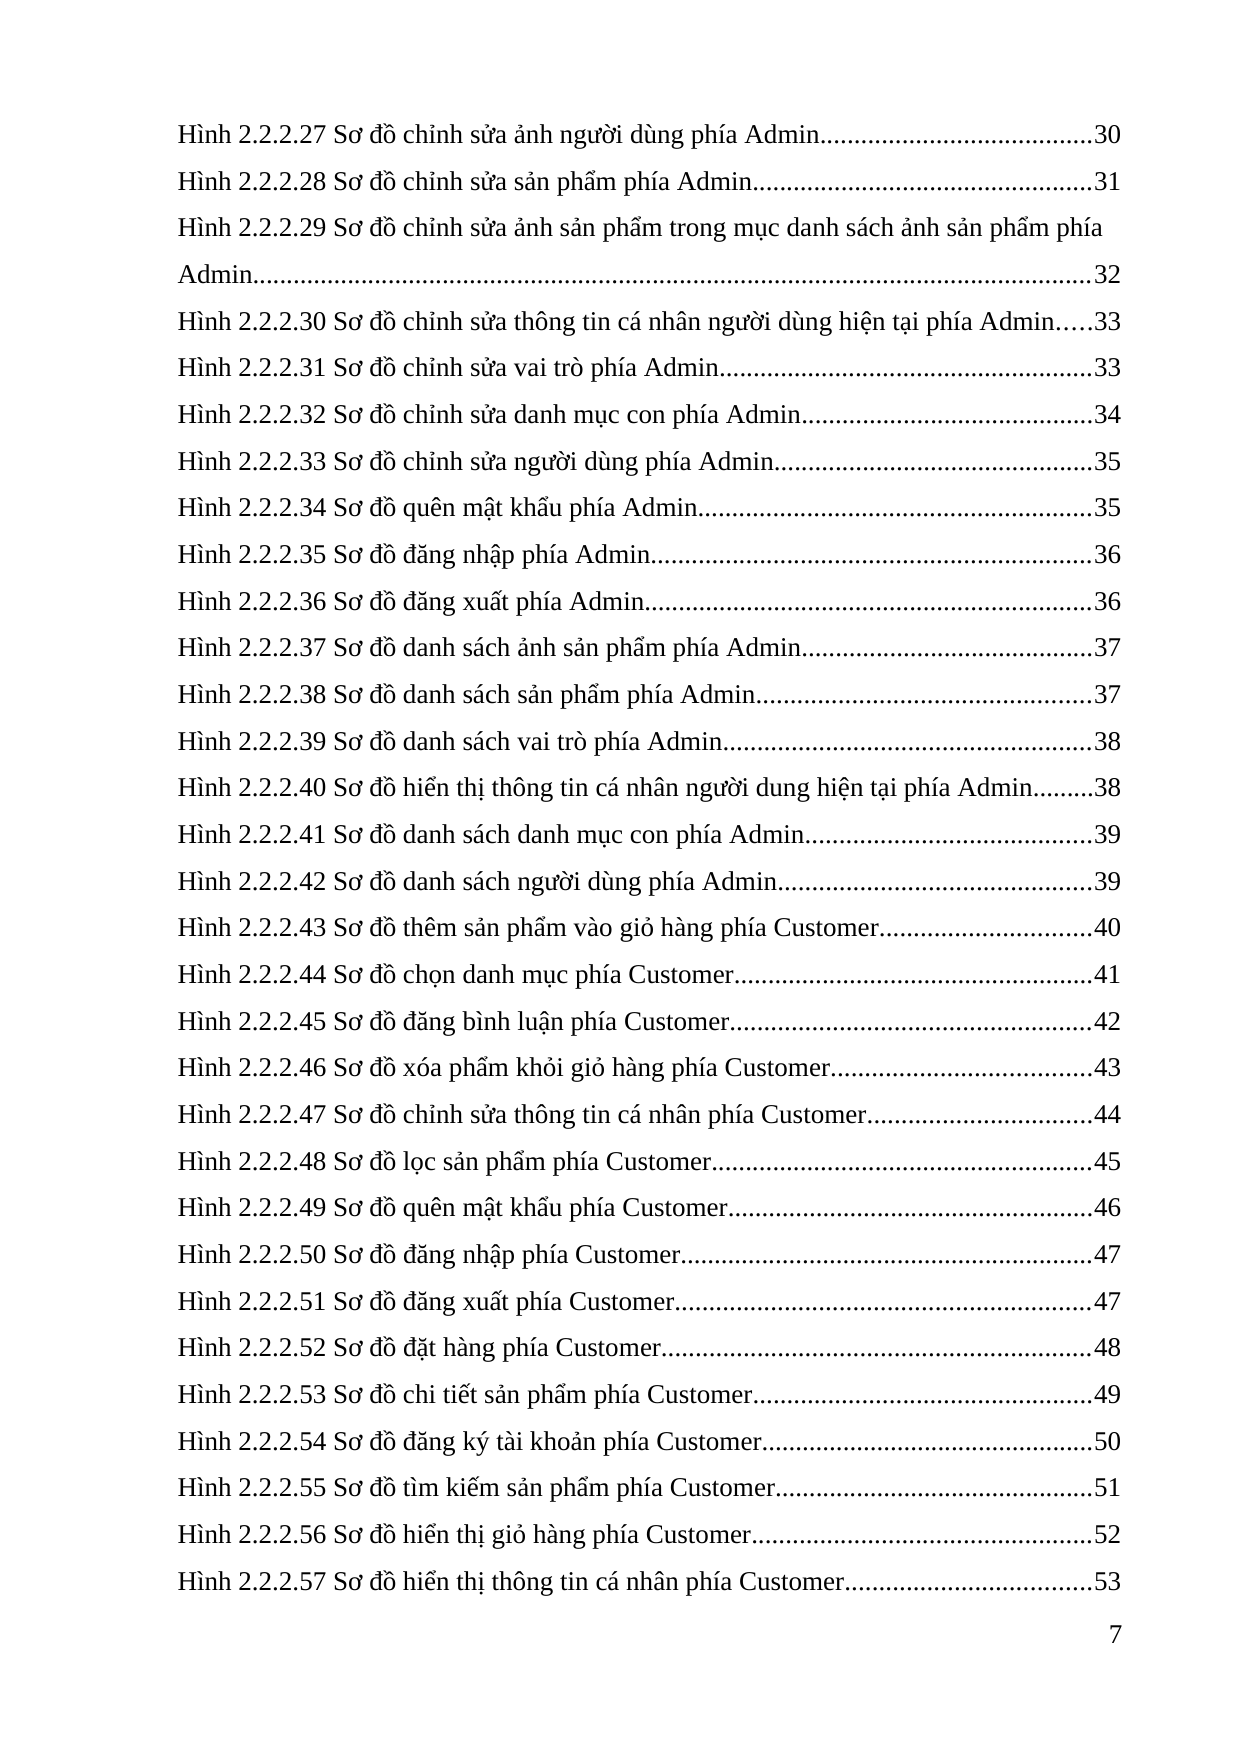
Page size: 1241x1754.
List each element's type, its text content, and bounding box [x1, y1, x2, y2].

text Hình 2.2.2.41 Sơ đồ danh sách danh mục con phía Admin 39 [177, 818, 1122, 849]
text Hình 2.2.2.33 Sơ đồ chỉnh sửa người dùng phía Admin 35 [177, 445, 1122, 476]
text Hình 2.2.2.29 Sơ đồ chỉnh sửa ảnh sản phẩm trong mục danh sách ảnh sản phẩm phía Admin 32 [177, 211, 1122, 289]
text Hình 2.2.2.30 Sơ đồ chỉnh sửa thông tin cá nhân người dùng hiện tại phía Admin 33 [177, 305, 1122, 336]
text Hình 2.2.2.45 Sơ đồ đăng bình luận phía Customer 42 [177, 1005, 1122, 1036]
text Hình 2.2.2.56 Sơ đồ hiển thị giỏ hàng phía Customer 52 [177, 1518, 1122, 1549]
text Hình 2.2.2.46 Sơ đồ xóa phẩm khỏi giỏ hàng phía Customer 43 [177, 1051, 1122, 1083]
text Hình 2.2.2.55 Sơ đồ tìm kiếm sản phẩm phía Customer 51 [177, 1471, 1122, 1503]
text Hình 2.2.2.34 Sơ đồ quên mật khẩu phía Admin 35 [177, 491, 1122, 523]
text Hình 2.2.2.37 Sơ đồ danh sách ảnh sản phẩm phía Admin 37 [177, 631, 1122, 663]
text Hình 2.2.2.51 Sơ đồ đăng xuất phía Customer 47 [177, 1285, 1122, 1316]
text Hình 2.2.2.54 Sơ đồ đăng ký tài khoản phía Customer 50 [177, 1425, 1122, 1456]
text Hình 2.2.2.47 Sơ đồ chỉnh sửa thông tin cá nhân phía Customer 44 [177, 1098, 1122, 1129]
text Hình 2.2.2.57 Sơ đồ hiển thị thông tin cá nhân phía Customer 53 [177, 1565, 1122, 1596]
text Hình 2.2.2.31 Sơ đồ chỉnh sửa vai trò phía Admin 33 [177, 351, 1122, 383]
text Hình 2.2.2.36 Sơ đồ đăng xuất phía Admin 36 [177, 585, 1122, 616]
text Hình 2.2.2.42 Sơ đồ danh sách người dùng phía Admin 39 [177, 865, 1122, 896]
text Hình 2.2.2.28 Sơ đồ chỉnh sửa sản phẩm phía Admin 31 [177, 165, 1122, 196]
text Hình 2.2.2.50 Sơ đồ đăng nhập phía Customer 47 [177, 1238, 1122, 1269]
text Hình 2.2.2.48 Sơ đồ lọc sản phẩm phía Customer 45 [177, 1145, 1122, 1176]
text Hình 2.2.2.32 Sơ đồ chỉnh sửa danh mục con phía Admin 34 [177, 398, 1122, 429]
text Hình 2.2.2.52 Sơ đồ đặt hàng phía Customer 48 [177, 1331, 1122, 1363]
text Hình 2.2.2.49 Sơ đồ quên mật khẩu phía Customer 46 [177, 1191, 1122, 1223]
text Hình 2.2.2.39 Sơ đồ danh sách vai trò phía Admin 38 [177, 725, 1122, 756]
text Hình 2.2.2.43 Sơ đồ thêm sản phẩm vào giỏ hàng phía Customer 40 [177, 911, 1122, 943]
text Hình 2.2.2.27 Sơ đồ chỉnh sửa ảnh người dùng phía Admin 30 [177, 118, 1122, 149]
text Hình 2.2.2.40 Sơ đồ hiển thị thông tin cá nhân người dung hiện tại phía Admin 38 [177, 771, 1122, 803]
text Hình 2.2.2.35 Sơ đồ đăng nhập phía Admin 36 [177, 538, 1122, 569]
text Hình 2.2.2.38 Sơ đồ danh sách sản phẩm phía Admin 37 [177, 678, 1122, 709]
text Hình 2.2.2.44 Sơ đồ chọn danh mục phía Customer 41 [177, 958, 1122, 989]
text Hình 2.2.2.53 Sơ đồ chi tiết sản phẩm phía Customer 49 [177, 1378, 1122, 1409]
